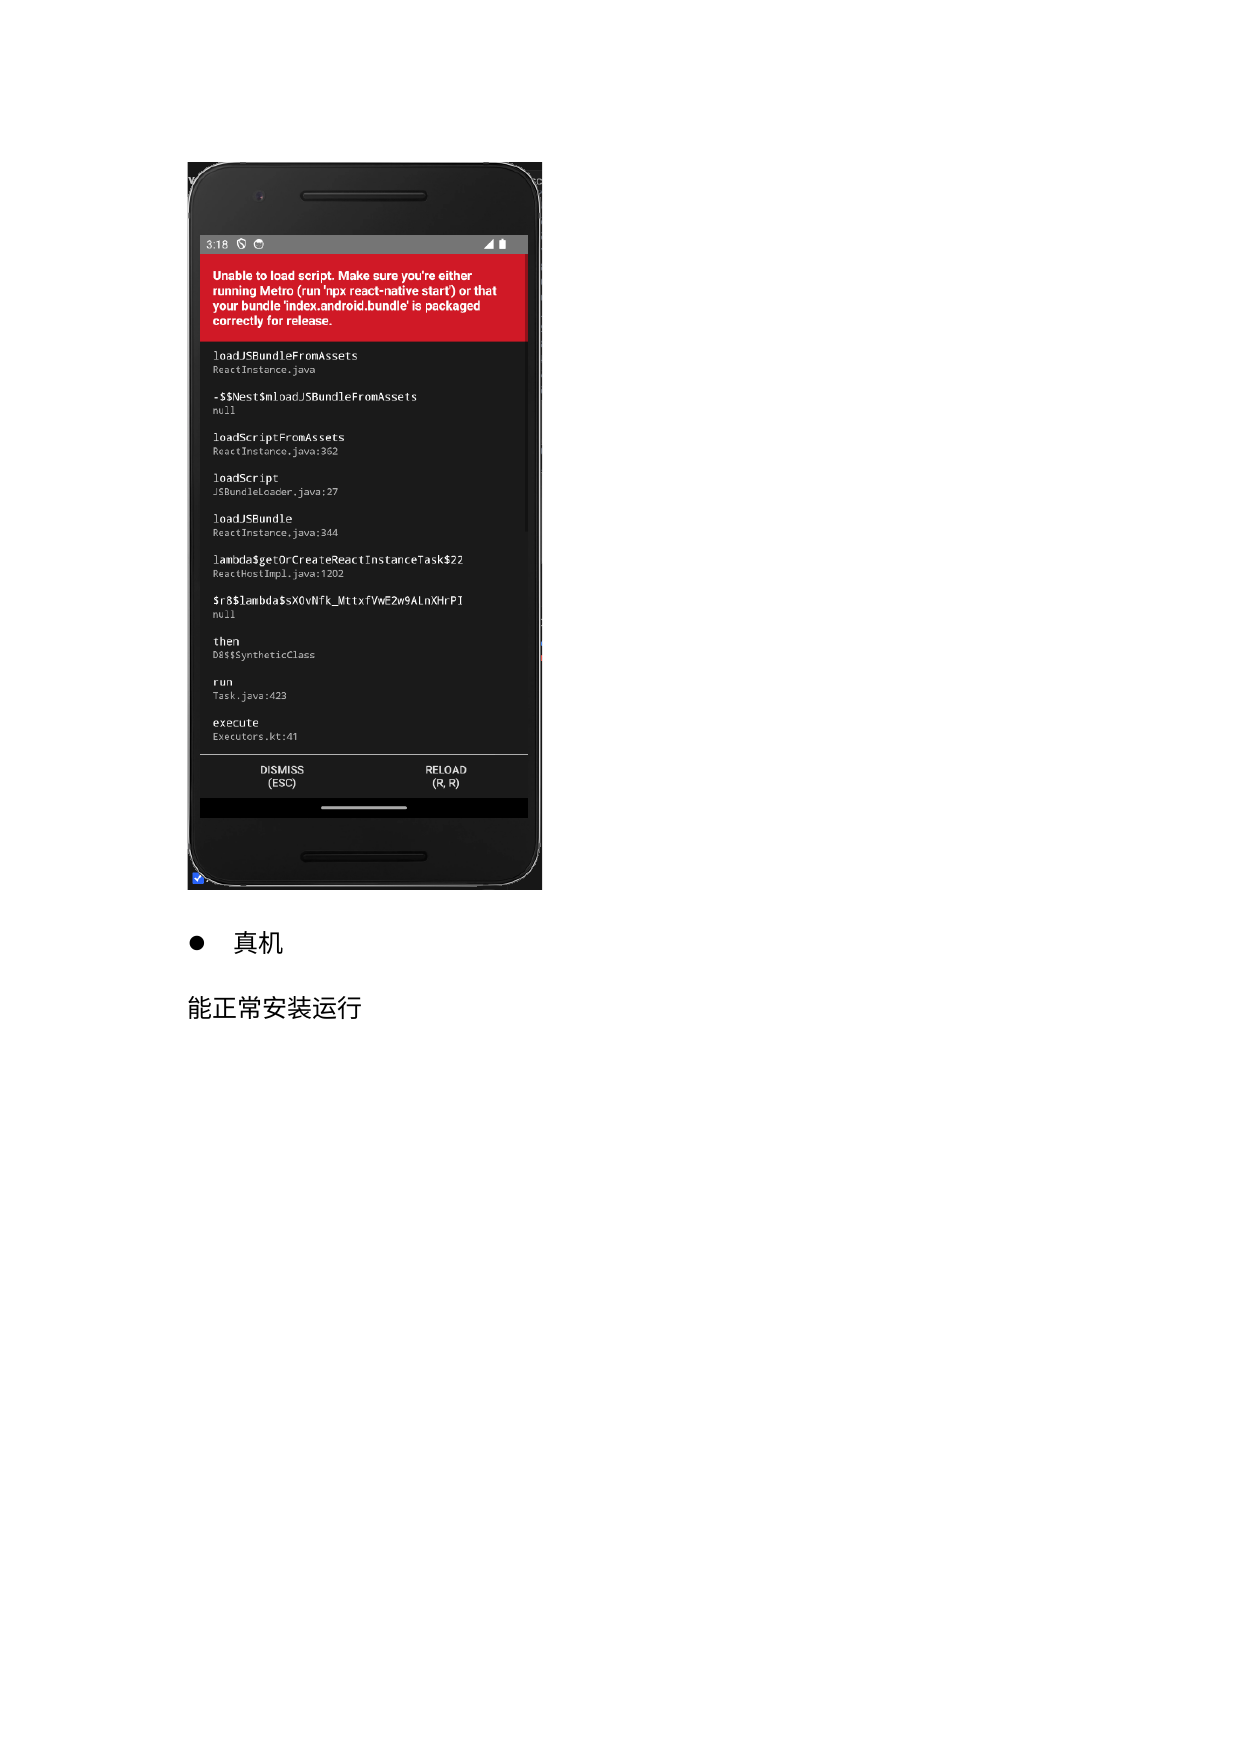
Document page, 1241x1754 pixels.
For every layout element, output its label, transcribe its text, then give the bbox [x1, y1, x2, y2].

text 能正常安装运行 [187, 974, 1053, 1039]
picture [187, 162, 543, 890]
list 真机 [187, 909, 1053, 974]
